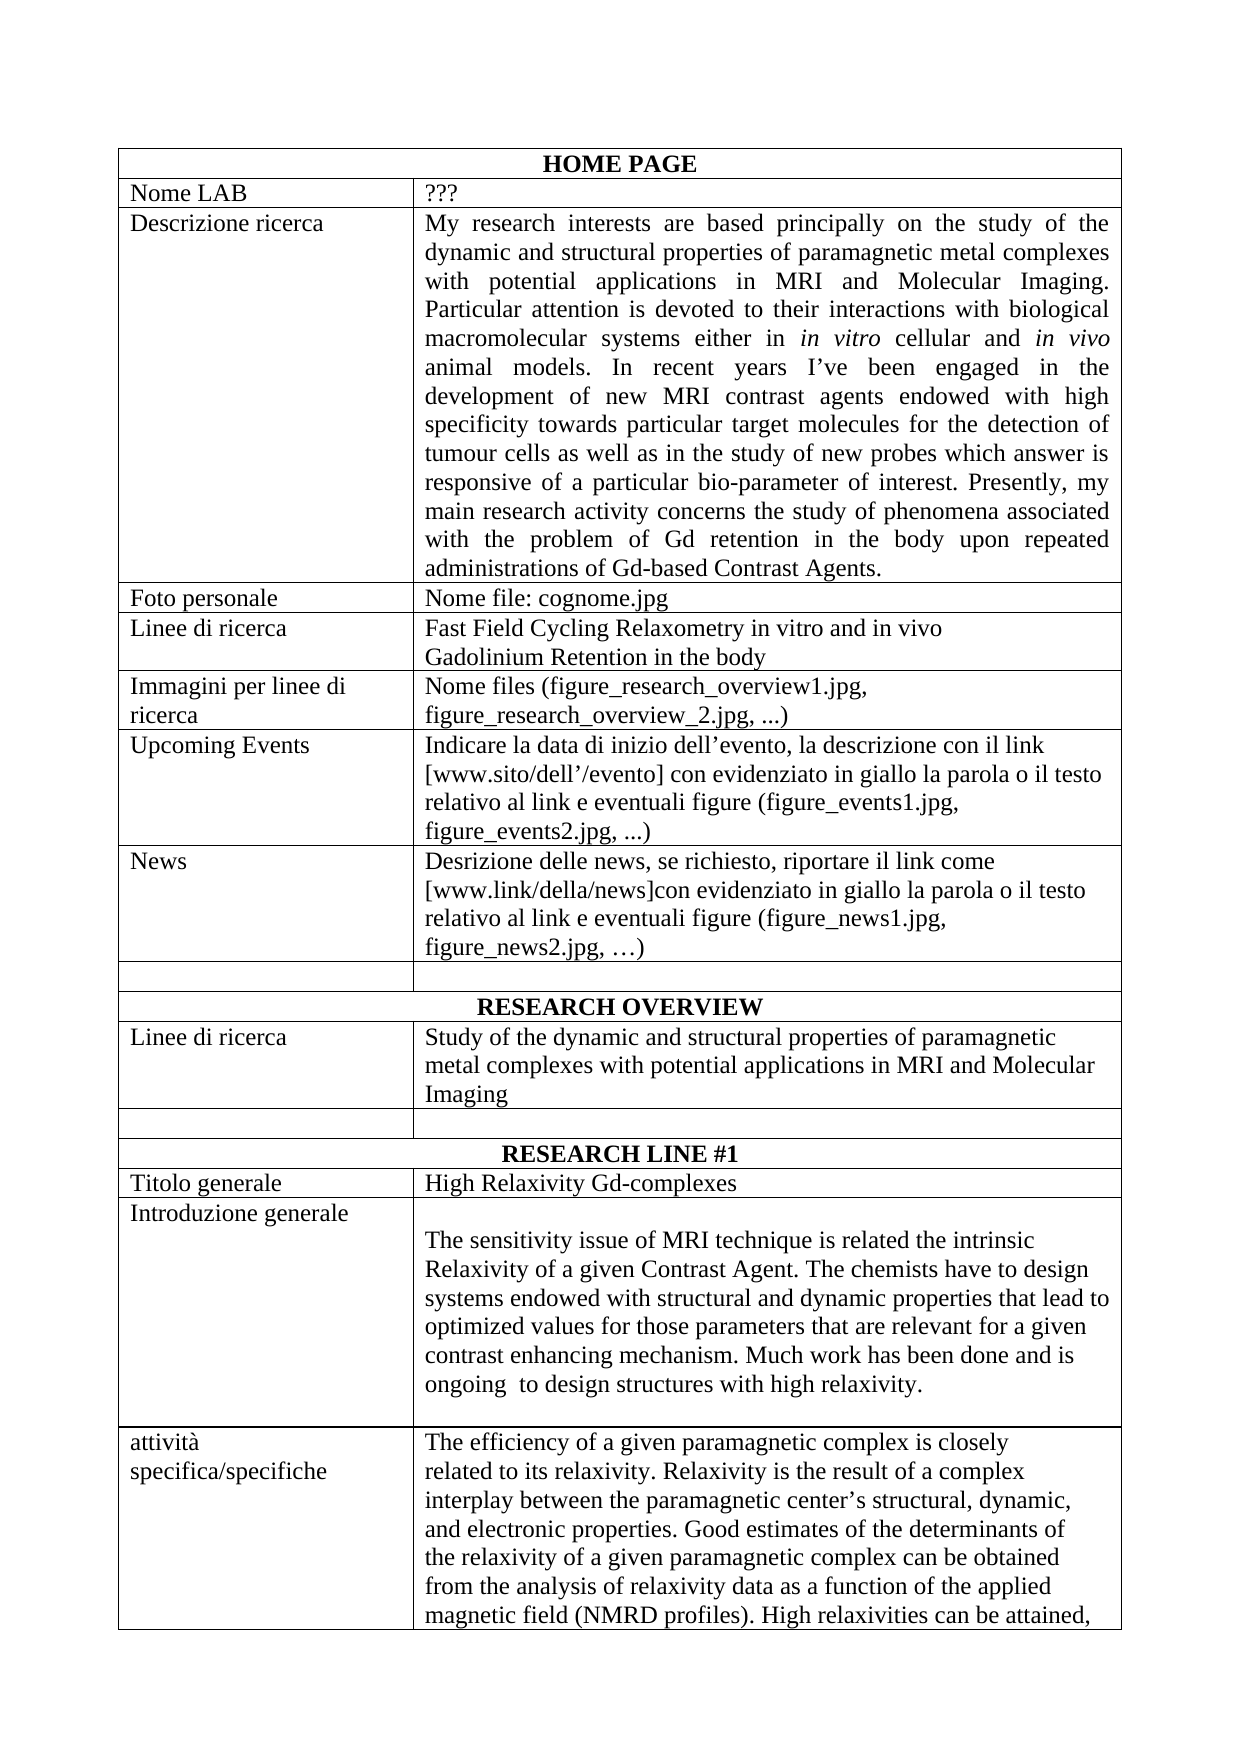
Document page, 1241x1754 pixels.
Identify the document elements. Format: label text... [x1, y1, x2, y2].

table_cell The sensitivity issue of MRI technique is related the intrinsic Relaxivity of a given Contrast Agent. The chemists have to design systems endowed with structural and dynamic properties that lead to optimized values for those parameters that are relevant for a given contrast enhancing mechanism. Much work has been done and is ongoing to design structures with high relaxivity. [414, 1198, 1121, 1426]
table_cell Immagini per linee di ricerca [119, 671, 413, 729]
table_cell Indicare la data di inizio dell’evento, la descrizione con il link [www.sito/dell’/evento] con evidenziato in giallo la parola o il testo relativo al link e eventuali figure (figure_events1.jpg, figure_events2.jpg, ...) [414, 730, 1121, 845]
table_cell RESEARCH LINE #1 [119, 1139, 1121, 1167]
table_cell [119, 1428, 413, 1629]
table_cell Nome LAB [119, 179, 413, 207]
table_cell [119, 1109, 413, 1138]
table_cell News [119, 846, 413, 961]
table_cell Titolo generale [119, 1169, 413, 1197]
table_cell RESEARCH OVERVIEW [119, 992, 1121, 1021]
table_cell Desrizione delle news, se richiesto, riportare il link come [www.link/della/news]con evidenziato in giallo la parola o il testo relativo al link e eventuali figure (figure_news1.jpg, figure_news2.jpg, …) [414, 846, 1121, 961]
table_cell Study of the dynamic and structural properties of paramagnetic metal complexes with potential applications in MRI and Molecular Imaging [414, 1022, 1121, 1108]
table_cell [414, 1428, 1121, 1629]
table_header HOME PAGE [119, 149, 1121, 177]
table_cell Linee di ricerca [119, 613, 413, 670]
table_cell ??? [414, 179, 1121, 207]
table_cell My research interests are based principally on the study of the dynamic and structural properties of paramagnetic metal complexes with potential applications in MRI and Molecular Imaging. Particular attention is devoted to their interactions with biological macromolecular systems either in in vitro cellular and in vivo animal models. In recent years I’ve been engaged in the development of new MRI contrast agents endowed with high specificity towards particular target molecules for the detection of tumour cells as well as in the study of new probes which answer is responsive of a particular bio-parameter of interest. Presently, my main research activity concerns the study of phenomena associated with the problem of Gd retention in the body upon repeated administrations of Gd-based Contrast Agents. [414, 208, 1121, 582]
table_cell Fast Field Cycling Relaxometry in vitro and in vivo Gadolinium Retention in the body [414, 613, 1121, 670]
table_cell Nome files (figure_research_overview1.jpg, figure_research_overview_2.jpg, ...) [414, 671, 1121, 729]
table_cell Descrizione ricerca [119, 208, 413, 582]
table_cell [414, 1109, 1121, 1138]
table_cell [414, 962, 1121, 991]
table_cell High Relaxivity Gd-complexes [414, 1169, 1121, 1197]
table_cell [119, 962, 413, 991]
table_cell Nome file: cognome.jpg [414, 583, 1121, 612]
table_cell Linee di ricerca [119, 1022, 413, 1108]
table_cell Foto personale [119, 583, 413, 612]
table_cell Introduzione generale [119, 1198, 413, 1426]
table_cell Upcoming Events [119, 730, 413, 845]
